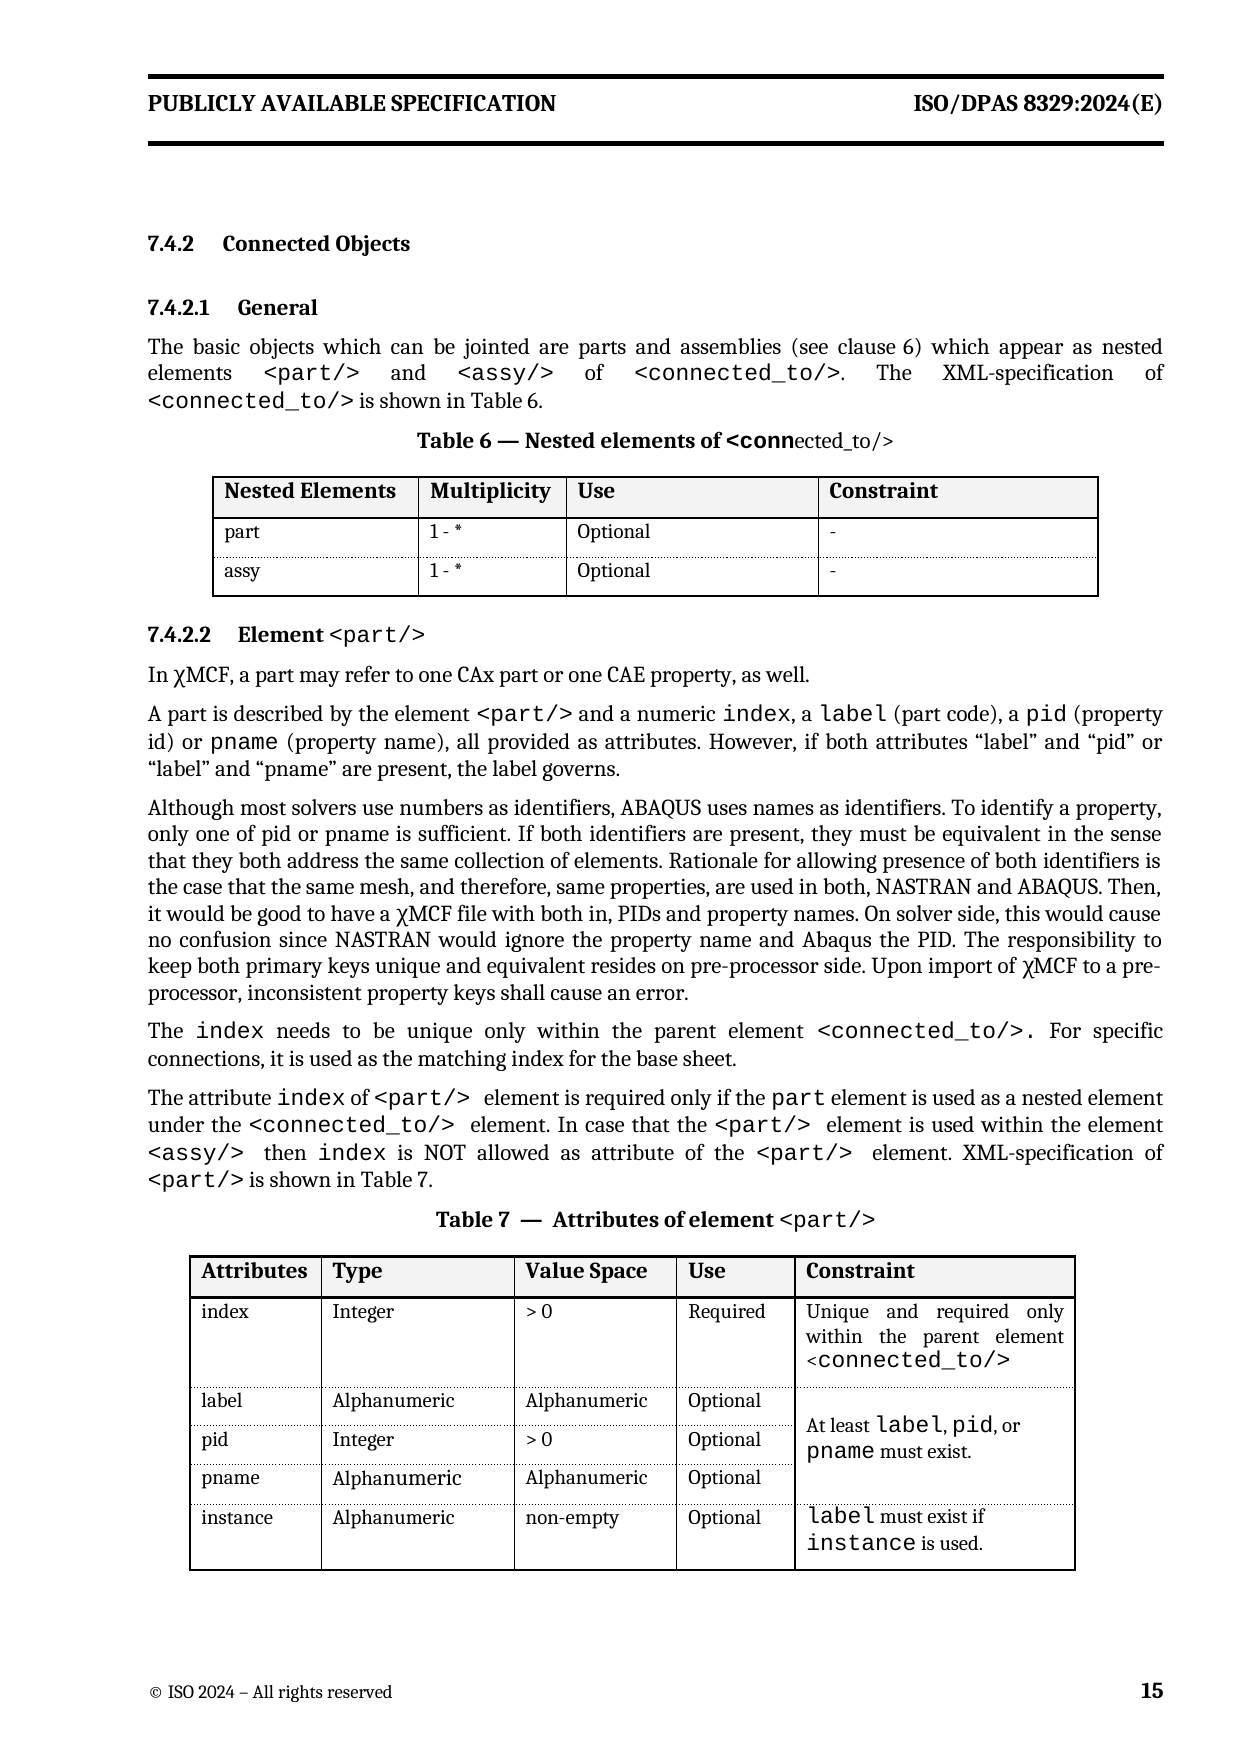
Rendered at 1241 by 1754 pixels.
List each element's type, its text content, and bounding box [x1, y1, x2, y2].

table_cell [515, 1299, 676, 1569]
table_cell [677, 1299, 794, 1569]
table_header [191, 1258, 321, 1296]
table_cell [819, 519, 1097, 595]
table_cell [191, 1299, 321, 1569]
text Table 7 — Attributes of element <part/> [148, 1207, 1163, 1234]
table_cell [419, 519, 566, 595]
text Although most solvers use numbers as identifiers, ABAQUS uses names as identifiers. To identify a property, only one of pid or pname is sufficient. If both identifiers are present, they must be equivalent in the sense that they both address the same collection of elements. Rationale for allowing presence of both identifiers is the case that the same mesh, and therefore, same properties, are used in both, NASTRAN and ABAQUS. Then, it would be good to have a χMCF file with both in, PIDs and property names. On solver side, this would cause no confusion since NASTRAN would ignore the property name and Abaqus the PID. The responsibility to keep both primary keys unique and equivalent resides on pre-processor side. Upon import of χMCF to a pre-processor, inconsistent property keys shall cause an error. [148, 795, 1163, 1006]
subtitle General [148, 295, 1163, 321]
text The attribute index of <part/> element is required only if the part element is used as a nested element under the <connected_to/> element. In case that the <part/> element is used within the element <assy/> then index is NOT allowed as attribute of the <part/> element. XML-specification of <part/> is shown in Table 7. [148, 1084, 1163, 1194]
text In χMCF, a part may refer to one CAx part or one CAE property, as well. [148, 662, 1163, 688]
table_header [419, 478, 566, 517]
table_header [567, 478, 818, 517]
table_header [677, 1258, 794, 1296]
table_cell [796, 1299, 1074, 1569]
subtitle Connected Objects [148, 231, 1163, 257]
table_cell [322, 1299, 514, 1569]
text A part is described by the element <part/> and a numeric index, a label (part code), a pid (property id) or pname (property name), all provided as attributes. However, if both attributes “label” and “pid” or “label” and “pname” are present, the label governs. [148, 701, 1163, 782]
text Table 6 — Nested elements of <connected_to/> [148, 428, 1163, 455]
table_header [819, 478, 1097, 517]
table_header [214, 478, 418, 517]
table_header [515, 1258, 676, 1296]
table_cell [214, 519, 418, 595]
subtitle Element <part/> [148, 622, 1163, 650]
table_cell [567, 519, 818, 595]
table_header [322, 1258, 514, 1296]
text The basic objects which can be jointed are parts and assemblies (see clause 6) which appear as nested elements <part/> and <assy/> of <connected_to/>. The XML-specification of <connected_to/> is shown in Table 6. [148, 334, 1163, 415]
text The index needs to be unique only within the parent element <connected_to/>. For specific connections, it is used as the matching index for the base sheet. [148, 1018, 1163, 1072]
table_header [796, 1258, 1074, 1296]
